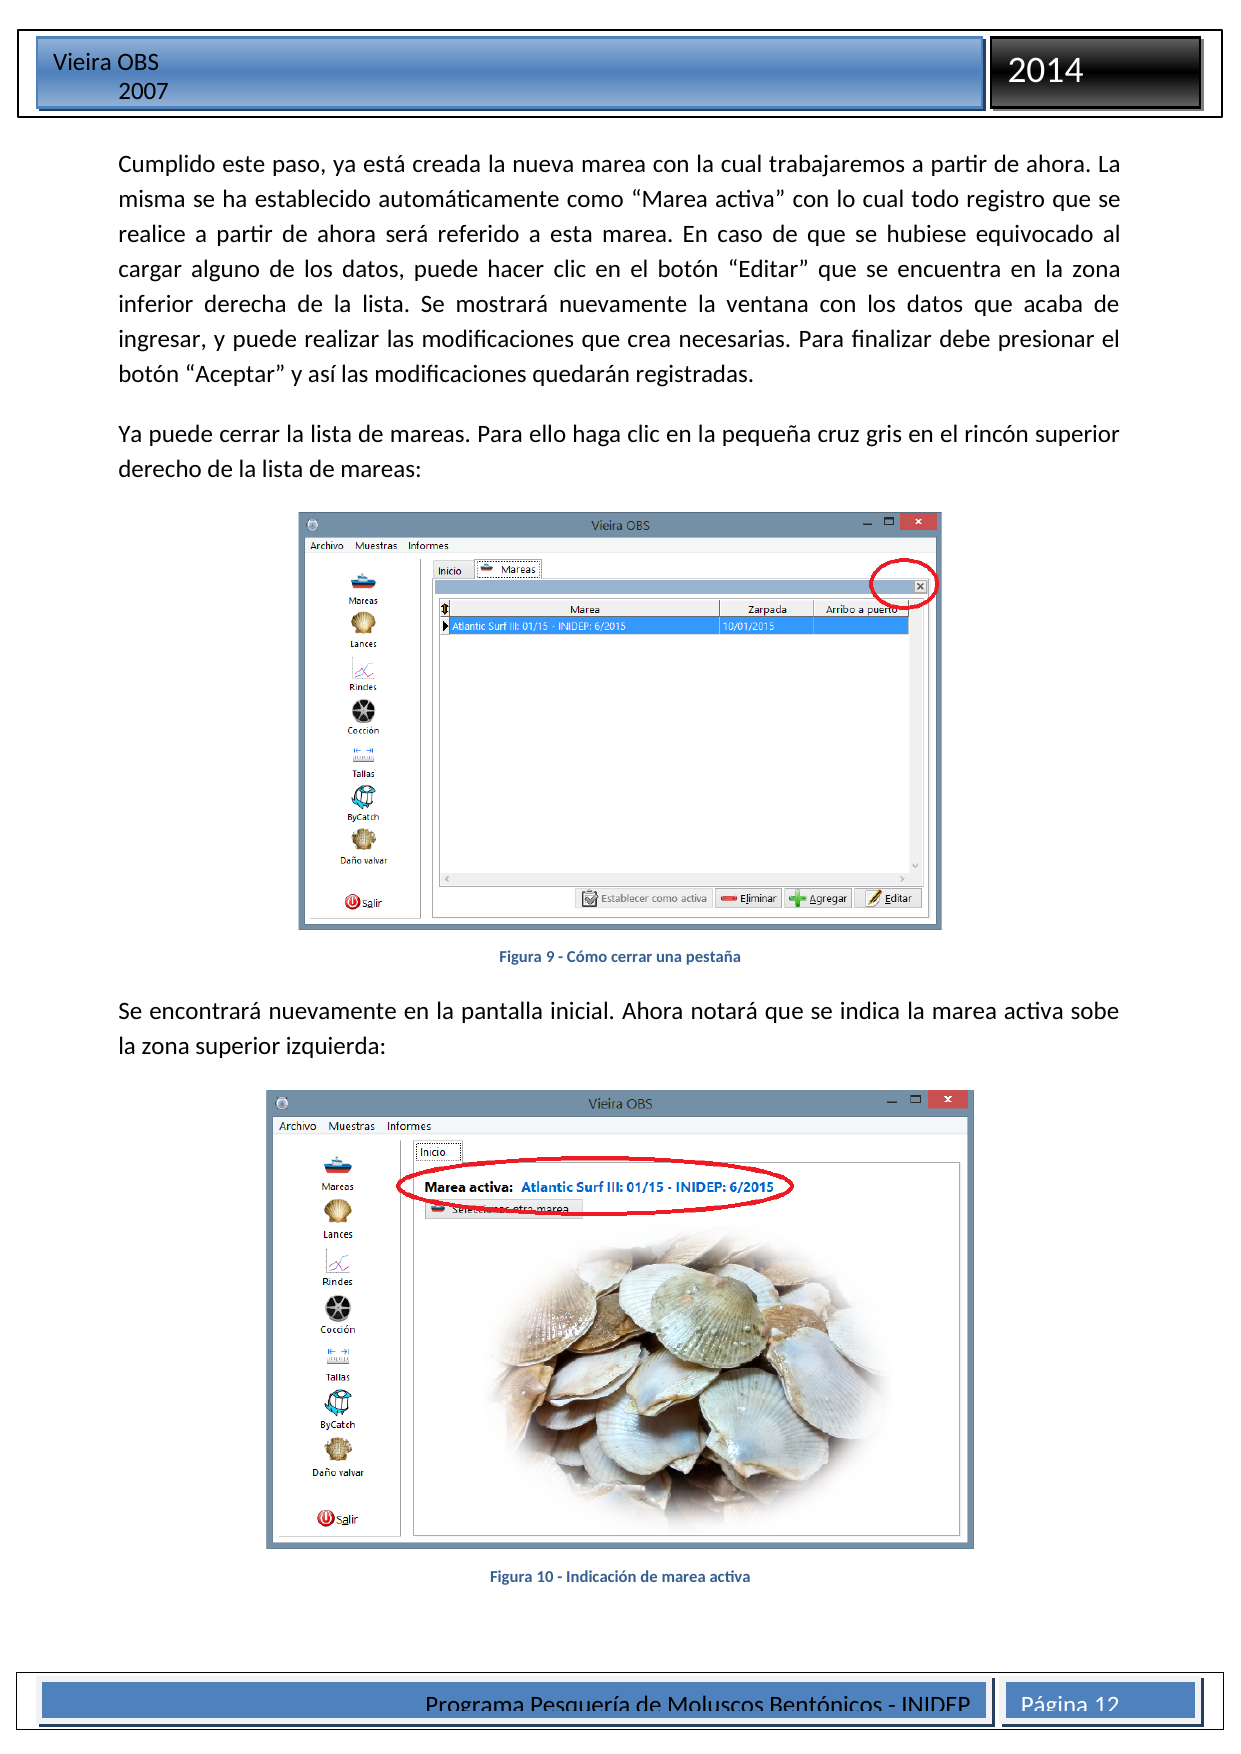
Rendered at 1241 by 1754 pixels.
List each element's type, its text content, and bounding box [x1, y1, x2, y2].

picture [266, 1090, 974, 1549]
text Cumplido este paso, ya está creada la nueva marea con la cual trabajaremos a partir de ahora. La misma se ha establecido automáticamente como “Marea activa” con lo cual todo registro que se realice a partir de ahora será referido a esta marea. En caso de que se hubiese equivocado al cargar alguno de los datos, puede hacer clic en el botón “Editar” que se encuentra en la zona inferior derecha de la lista. Se mostrará nuevamente la ventana con los datos que acaba de ingresar, y puede realizar las modificaciones que crea necesarias. Para finalizar debe presionar el botón “Aceptar” y así las modificaciones quedarán registradas. [118, 148, 1122, 388]
text Ya puede cerrar la lista de mareas. Para ello haga clic en la pequeña cruz gris en el rincón superior derecho de la lista de mareas: [118, 418, 1122, 483]
text Se encontrará nuevamente en la pantalla inicial. Ahora notará que se indica la marea activa sobe la zona superior izquierda: [118, 995, 1122, 1061]
picture [298, 512, 942, 930]
